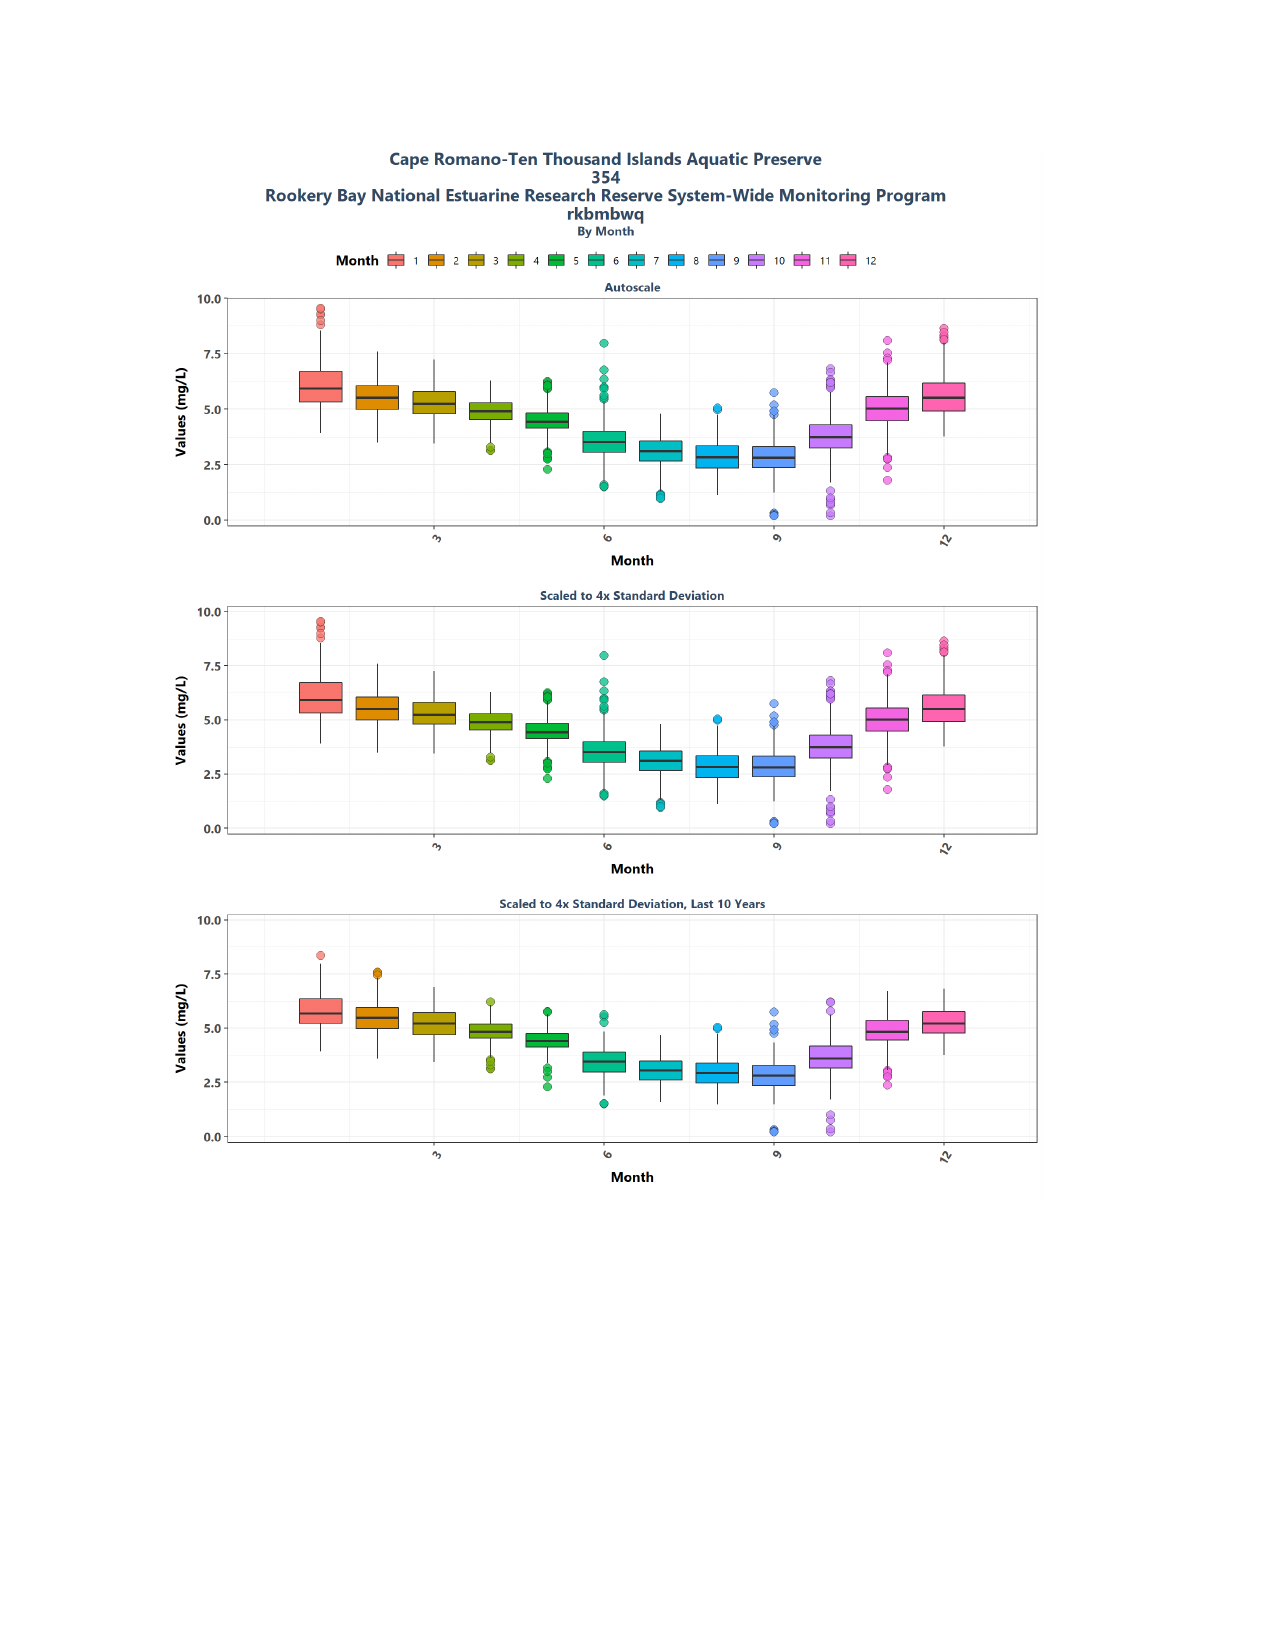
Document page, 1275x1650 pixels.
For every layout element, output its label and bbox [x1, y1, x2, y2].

picture [168, 150, 1044, 1200]
